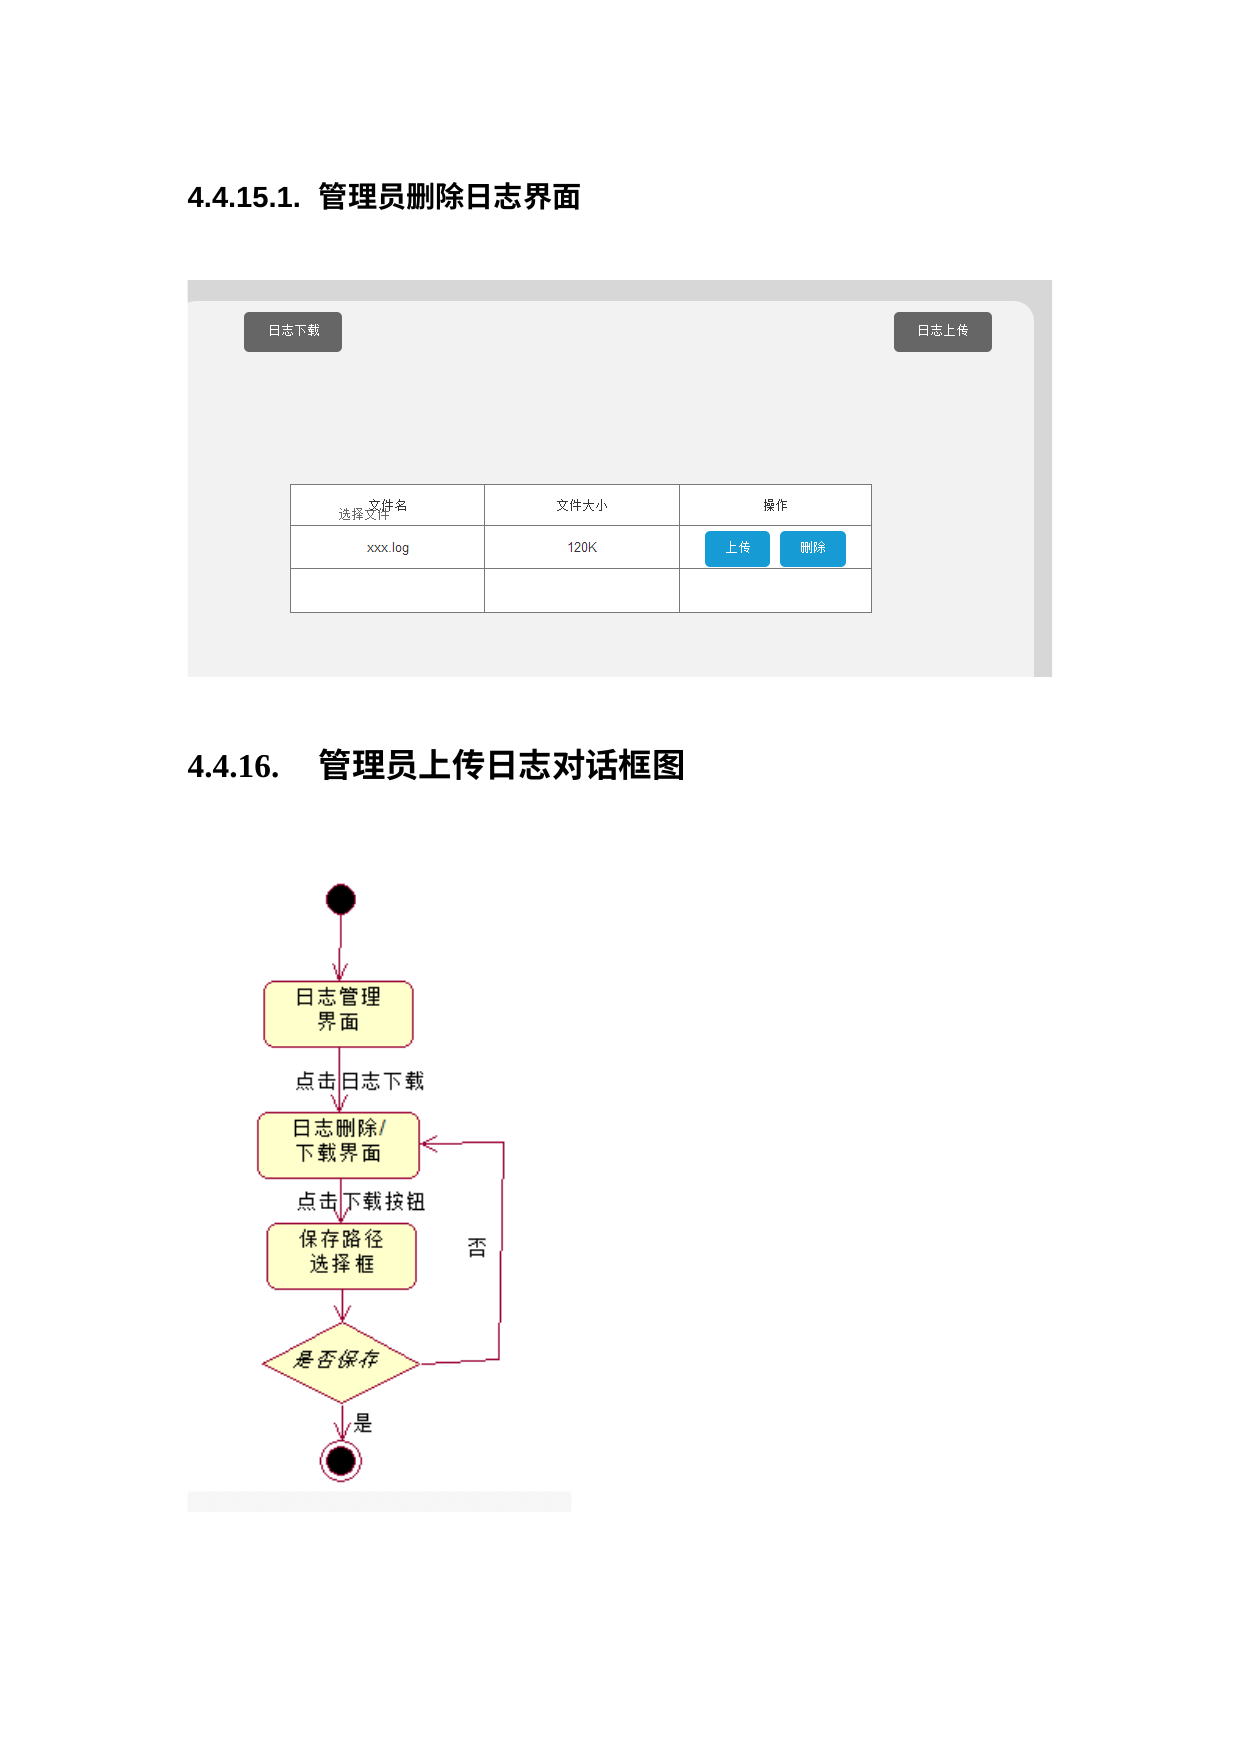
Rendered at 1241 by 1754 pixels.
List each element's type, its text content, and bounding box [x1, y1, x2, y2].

subtitle 管理员删除日志界面 [187, 162, 1053, 227]
picture [187, 280, 1053, 677]
picture [187, 856, 572, 1512]
subtitle 管理员上传日志对话框图 [187, 730, 1053, 795]
